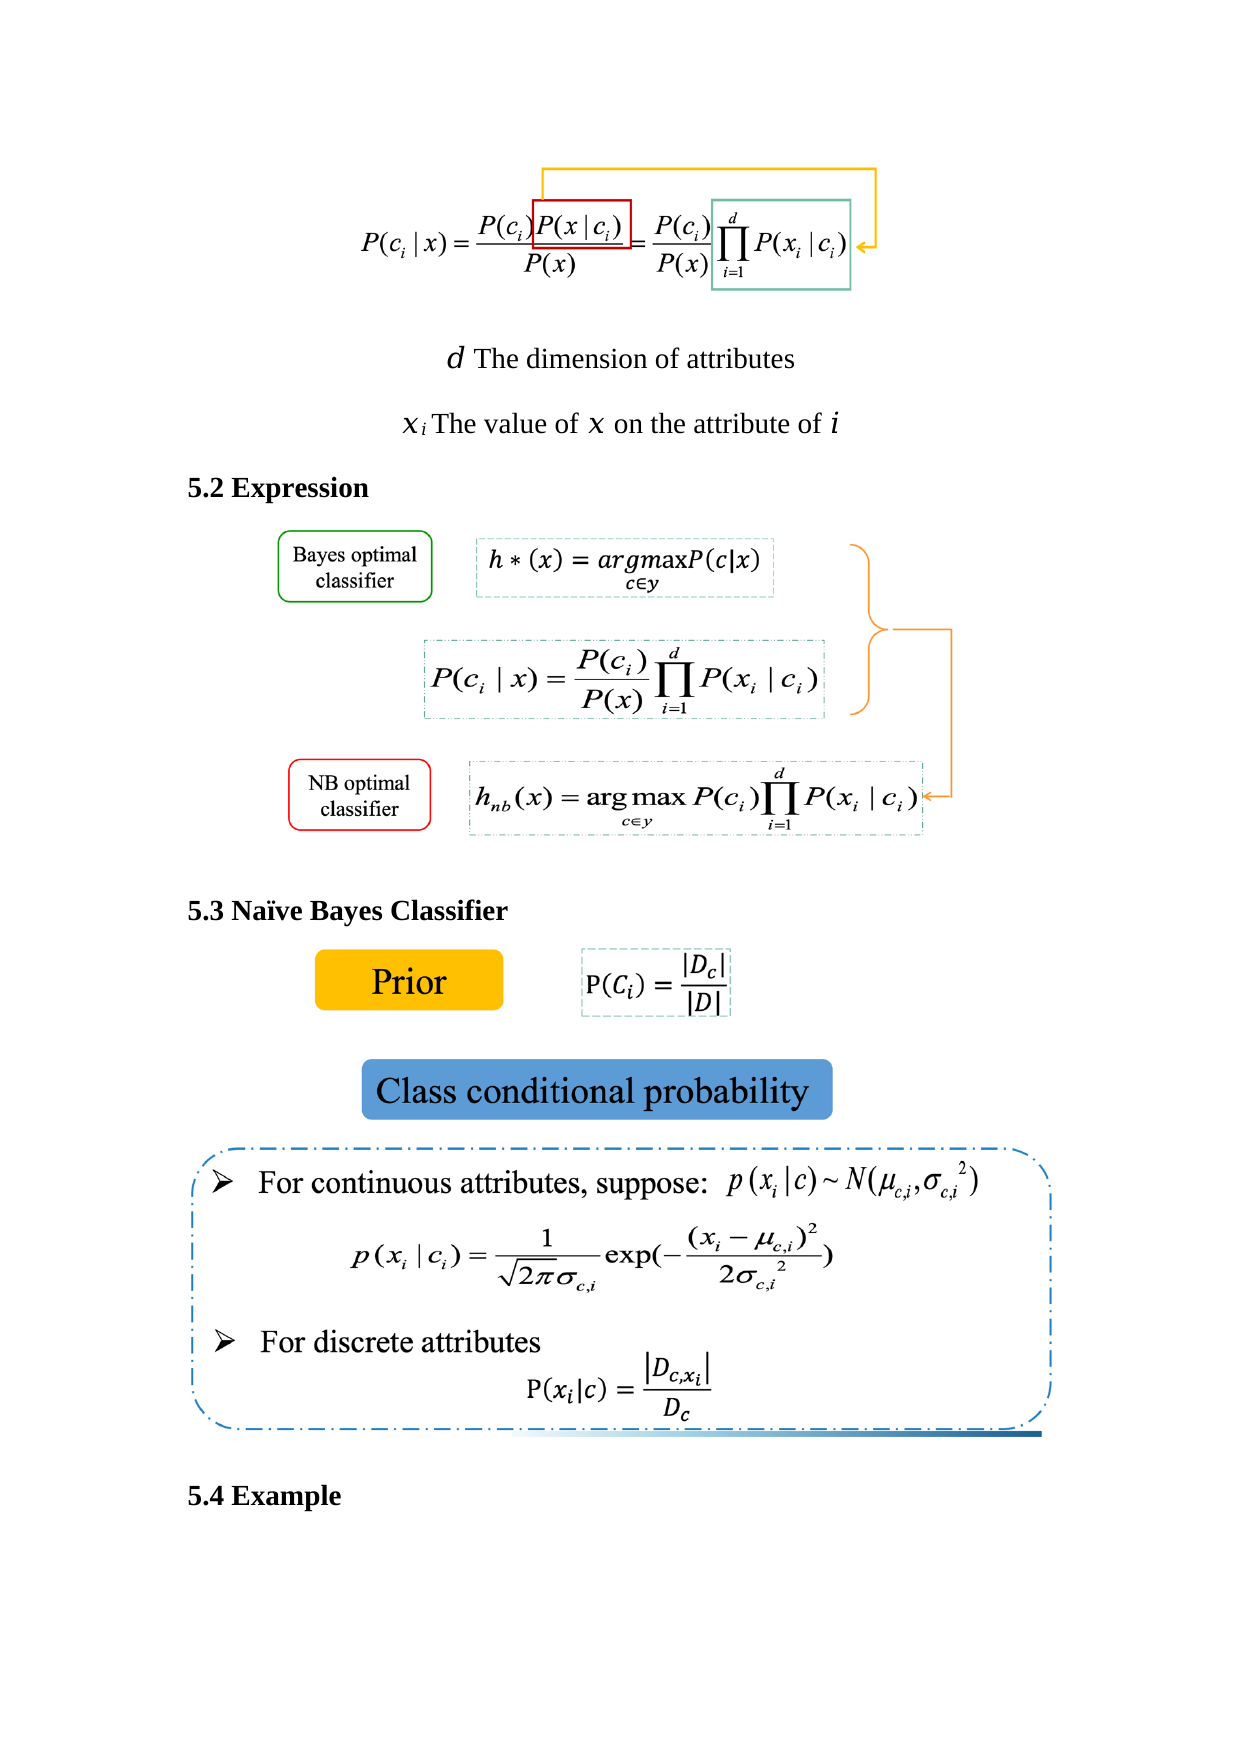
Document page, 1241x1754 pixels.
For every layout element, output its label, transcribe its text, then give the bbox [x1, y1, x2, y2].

subtitle Expression [187, 454, 1053, 519]
subtitle Naïve Bayes Classifier [187, 877, 1053, 942]
text 𝑥𝑖 The value of 𝑥 on the attribute of 𝑖 [187, 389, 1053, 454]
picture [187, 942, 1053, 1439]
text 𝑑 The dimension of attributes [187, 324, 1053, 389]
subtitle Example [187, 1462, 1053, 1527]
picture [354, 162, 887, 294]
picture [271, 519, 970, 847]
